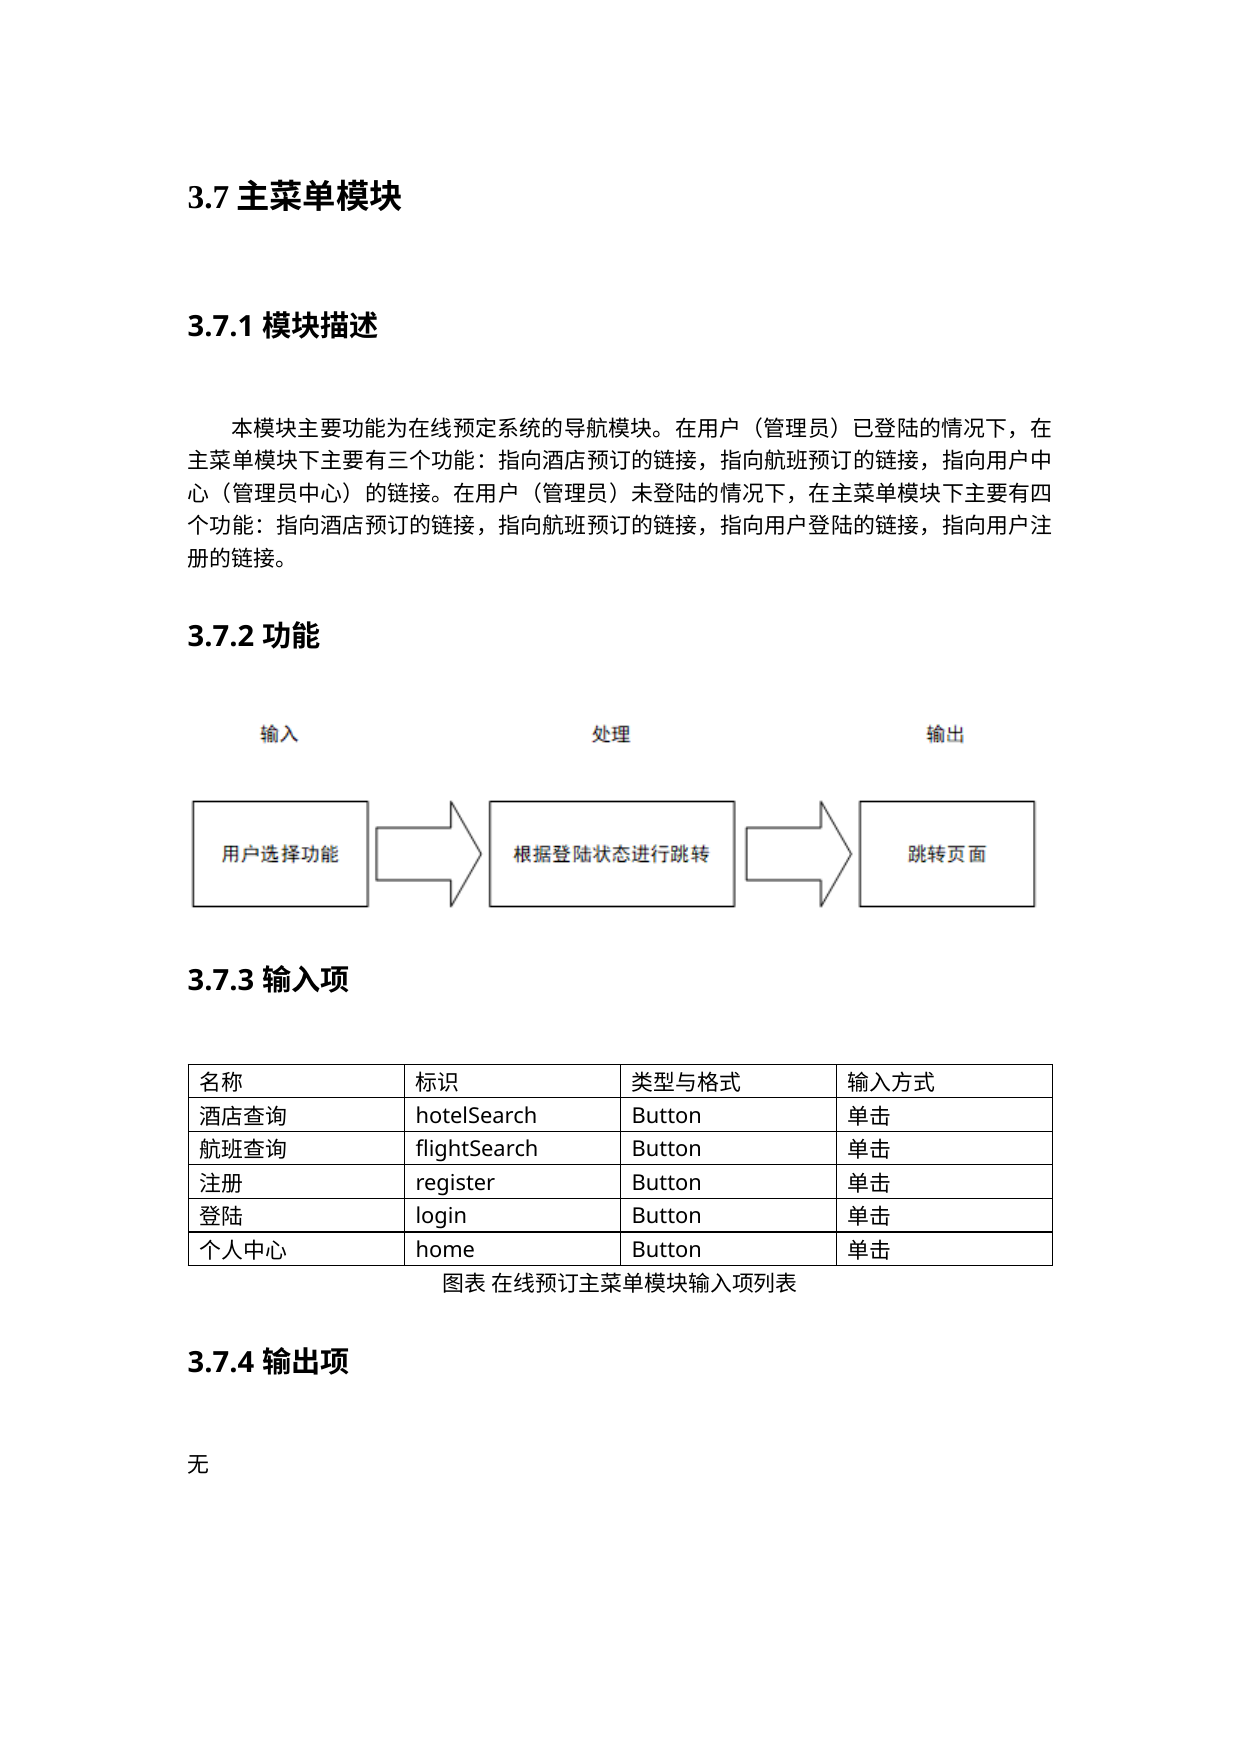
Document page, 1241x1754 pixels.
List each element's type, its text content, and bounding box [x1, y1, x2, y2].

subtitle 3.7.4 输出项 [187, 1328, 1053, 1393]
table_cell Button [621, 1165, 836, 1198]
table_cell 航班查询 [189, 1132, 404, 1164]
subtitle 3.7.3 输入项 [187, 945, 1053, 1010]
table_cell Button [621, 1132, 836, 1164]
table_header 类型与格式 [621, 1065, 836, 1097]
table_cell 个人中心 [189, 1233, 404, 1265]
text 无 [187, 1446, 1053, 1479]
subtitle 3.7.2 功能 [187, 602, 1053, 667]
table_cell 注册 [189, 1165, 404, 1198]
table_cell Button [621, 1233, 836, 1265]
picture [187, 785, 1041, 909]
table_cell 登陆 [189, 1199, 404, 1231]
table_cell 单击 [837, 1233, 1052, 1265]
table_cell flightSearch [405, 1132, 620, 1164]
table_cell Button [621, 1199, 836, 1231]
table_cell 单击 [837, 1165, 1052, 1198]
table_cell hotelSearch [405, 1098, 620, 1131]
table_cell 单击 [837, 1132, 1052, 1164]
table_cell login [405, 1199, 620, 1231]
text 本模块主要功能为在线预定系统的导航模块。在用户（管理员）已登陆的情况下，在主菜单模块下主要有三个功能：指向酒店预订的链接，指向航班预订的链接，指向用户中心（管理员中心）的链接。在用户（管理员）未登陆的情况下，在主菜单模块下主要有四个功能：指向酒店预订的链接，指向航班预订的链接，指向用户登陆的链接，指向用户注册的链接。 [187, 410, 1053, 573]
subtitle 3.7.1 模块描述 [187, 291, 1053, 356]
table_header 标识 [405, 1065, 620, 1097]
table_cell 单击 [837, 1199, 1052, 1231]
table_cell register [405, 1165, 620, 1198]
text 图表 在线预订主菜单模块输入项列表 [187, 1266, 1053, 1298]
table_cell 单击 [837, 1098, 1052, 1131]
table_cell Button [621, 1098, 836, 1131]
picture [187, 720, 1039, 757]
table_header 输入方式 [837, 1065, 1052, 1097]
table_cell home [405, 1233, 620, 1265]
table_cell 酒店查询 [189, 1098, 404, 1131]
table_header 名称 [189, 1065, 404, 1097]
subtitle 3.7主菜单模块 [187, 162, 1053, 227]
